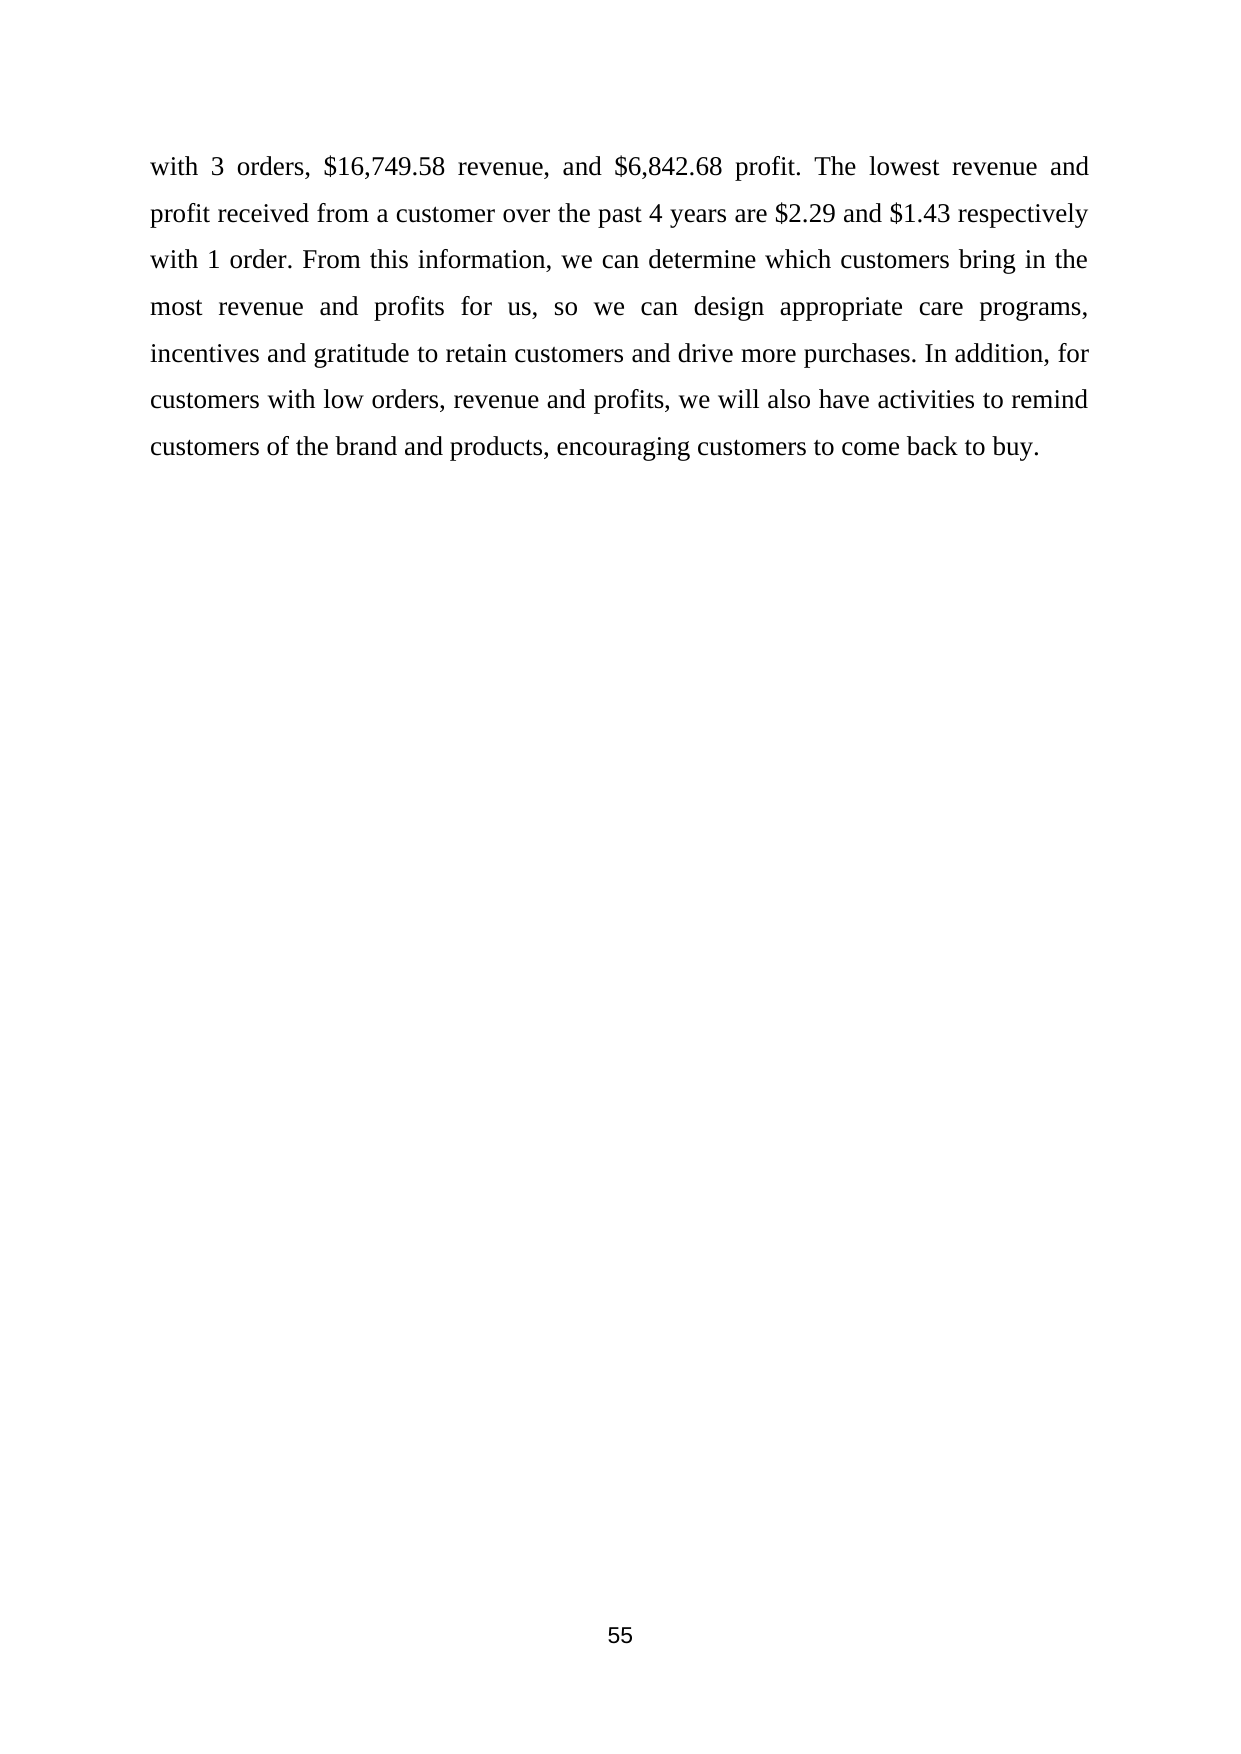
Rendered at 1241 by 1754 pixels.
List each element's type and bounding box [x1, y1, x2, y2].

text [150, 150, 1090, 461]
